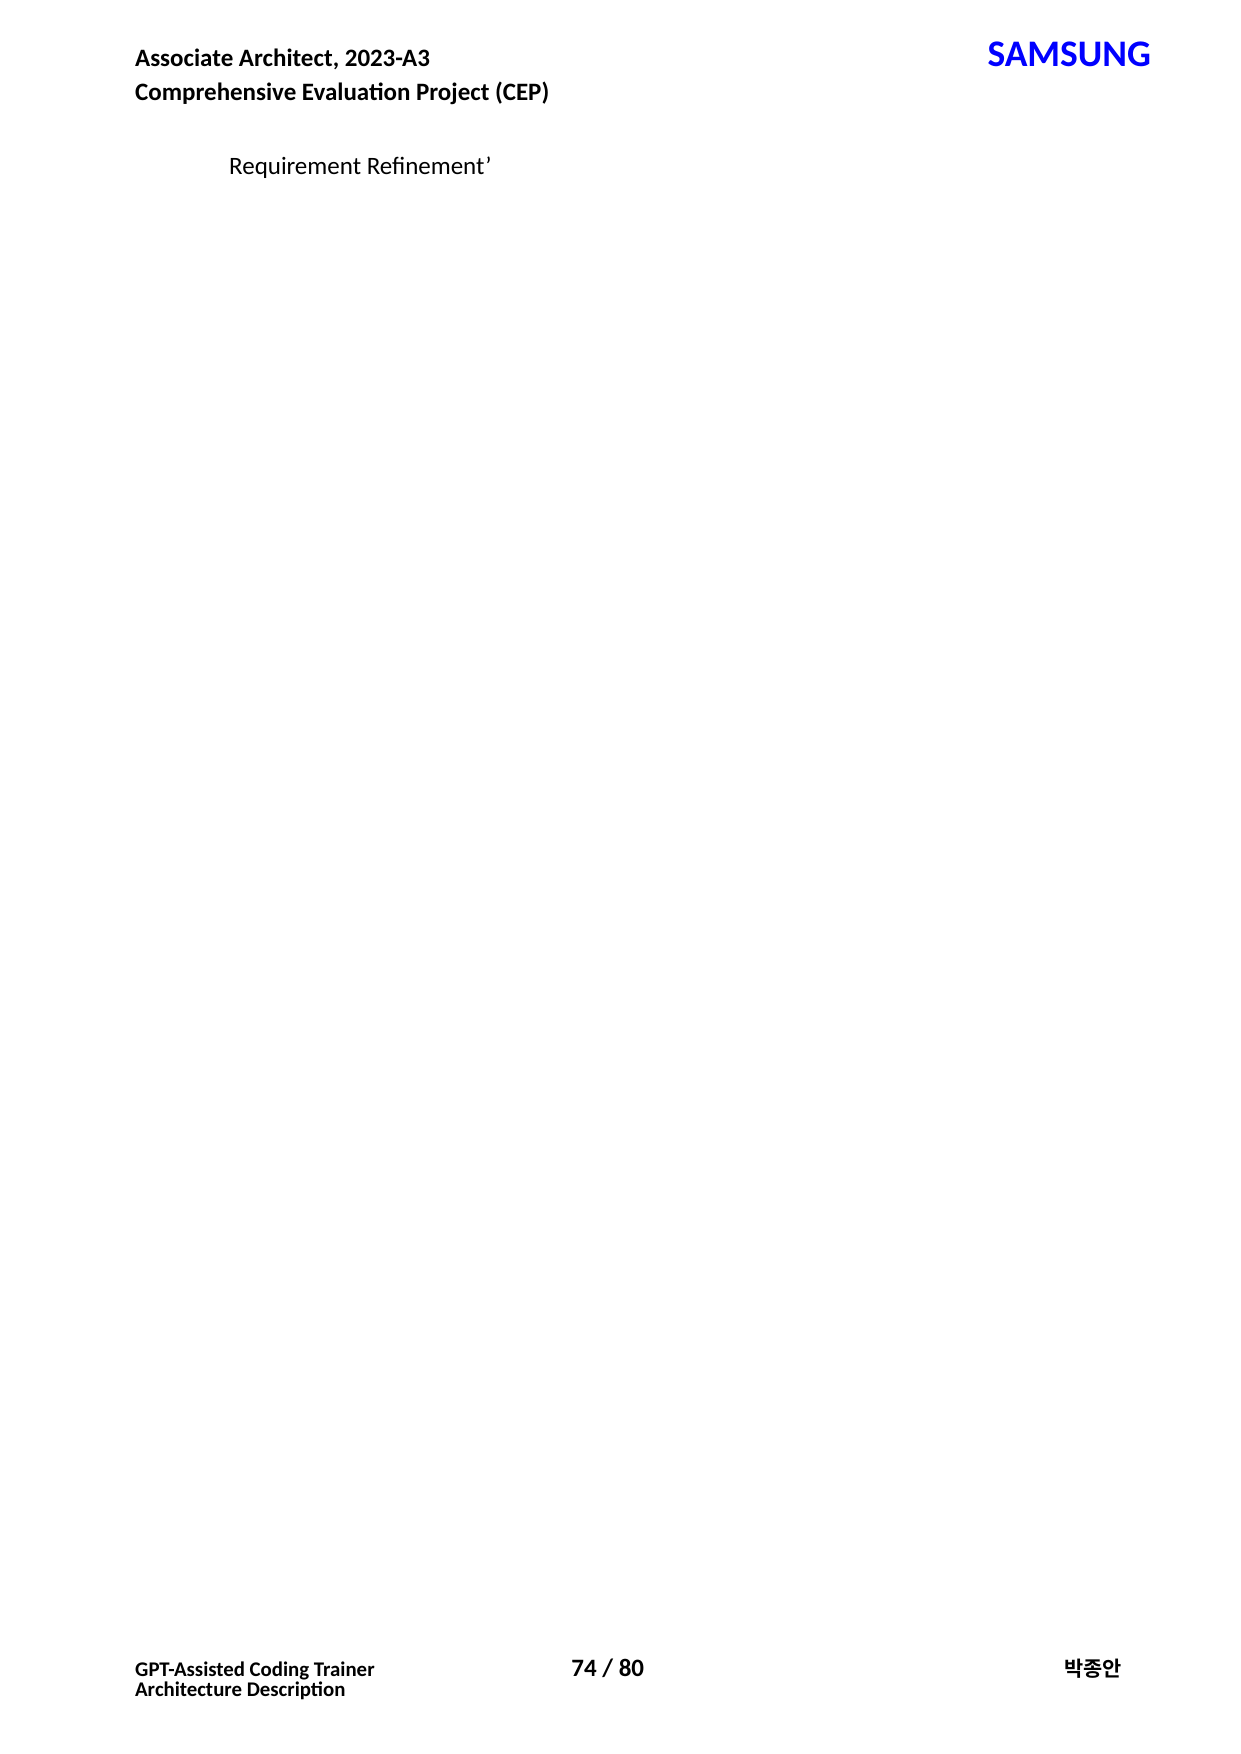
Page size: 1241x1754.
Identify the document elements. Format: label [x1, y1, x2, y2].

text [229, 150, 1105, 181]
